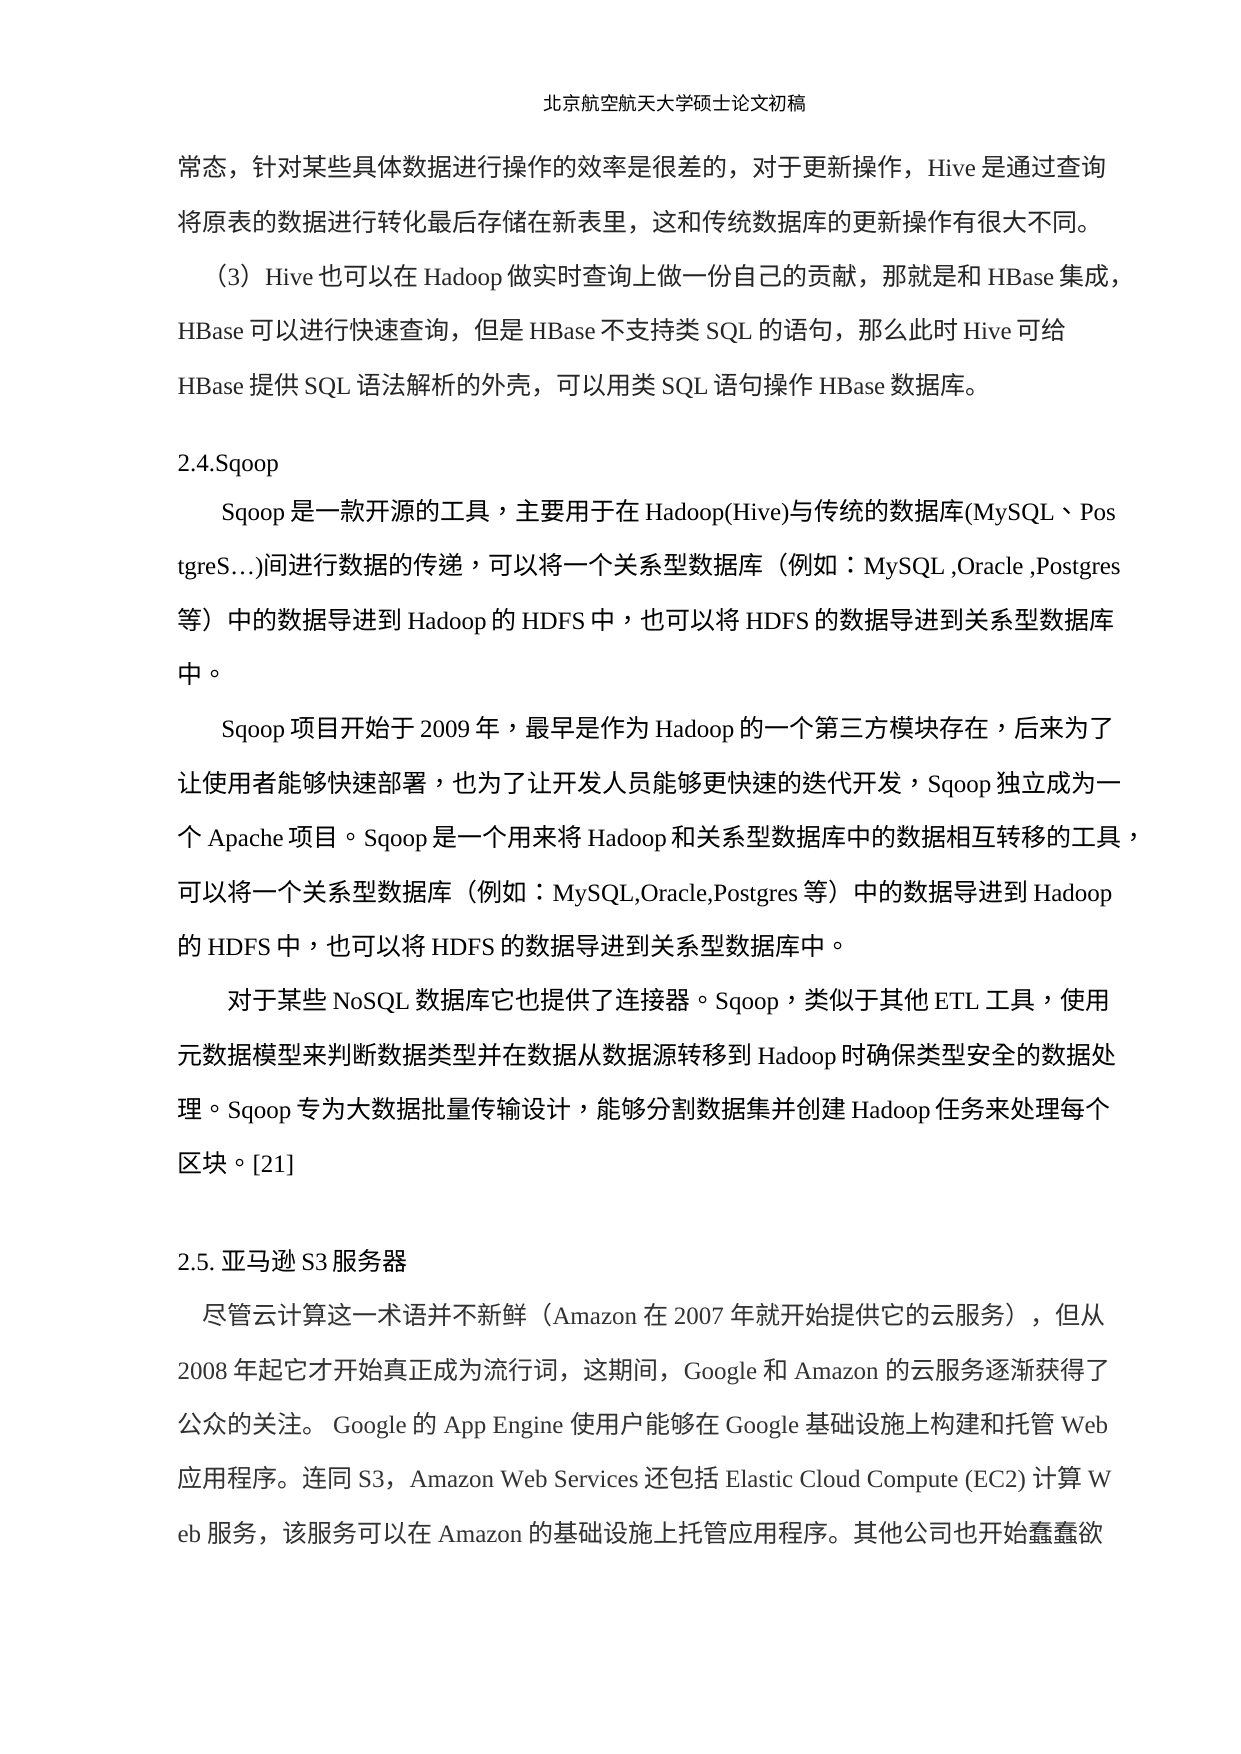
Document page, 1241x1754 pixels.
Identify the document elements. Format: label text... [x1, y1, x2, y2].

text Sqoop是一款开源的工具，主要用于在Hadoop(Hive)与传统的数据库(MySQL、PostgreS…)间进行数据的传递，可以将一个关系型数据库（例如：MySQL ,Oracle ,Postgres等）中的数据导进到Hadoop的HDFS中，也可以将HDFS的数据导进到关系型数据库中。 [177, 491, 1122, 691]
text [177, 1296, 1122, 1549]
text 2.5. 亚马逊S3服务器 [177, 1241, 1122, 1278]
text 对于某些NoSQL数据库它也提供了连接器。Sqoop，类似于其他ETL工具，使用元数据模型来判断数据类型并在数据从数据源转移到Hadoop时确保类型安全的数据处理。Sqoop专为大数据批量传输设计，能够分割数据集并创建Hadoop任务来处理每个区块。[21] [177, 981, 1122, 1180]
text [177, 148, 1122, 238]
text 2.4.Sqoop [177, 448, 1122, 477]
text （3）Hive也可以在Hadoop做实时查询上做一份自己的贡献，那就是和HBase集成，HBase可以进行快速查询，但是HBase不支持类SQL的语句，那么此时Hive可给HBase提供SQL语法解析的外壳，可以用类SQL语句操作HBase数据库。 [177, 256, 1122, 401]
text Sqoop项目开始于2009年，最早是作为Hadoop的一个第三方模块存在，后来为了让使用者能够快速部署，也为了让开发人员能够更快速的迭代开发，Sqoop独立成为一个Apache项目。Sqoop是一个用来将Hadoop和关系型数据库中的数据相互转移的工具，可以将一个关系型数据库（例如：MySQL,Oracle,Postgres等）中的数据导进到Hadoop的HDFS中，也可以将HDFS的数据导进到关系型数据库中。 [177, 709, 1122, 963]
